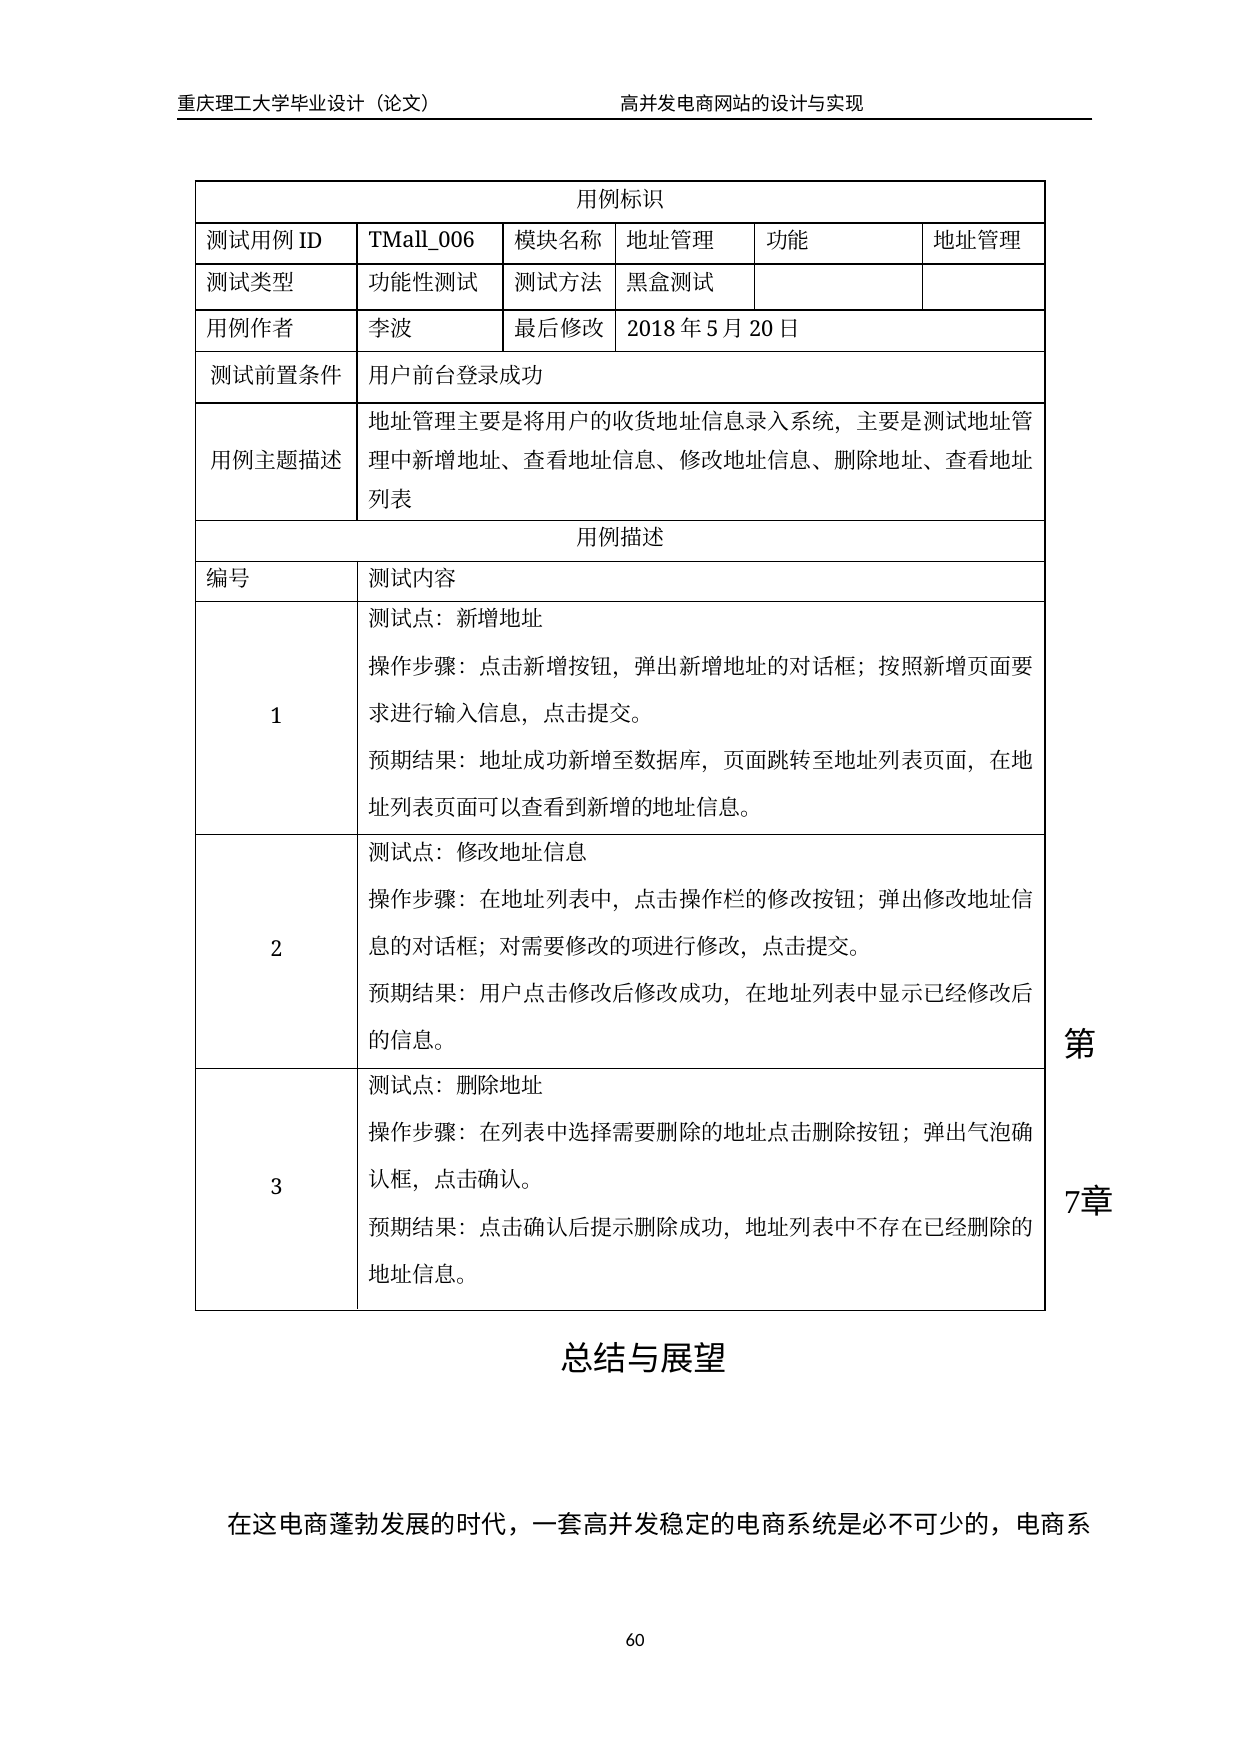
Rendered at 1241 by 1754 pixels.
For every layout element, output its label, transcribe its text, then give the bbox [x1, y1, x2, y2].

table_cell 用例作者 [196, 311, 356, 351]
table_cell 李波 [358, 311, 502, 351]
subtitle 总结与展望 [177, 1010, 1092, 1388]
table_cell 2018年5月20日 [616, 311, 1044, 351]
table_cell 用例描述 [196, 521, 1044, 561]
table_cell 2 [196, 835, 357, 1068]
table_cell 测试前置条件 [196, 352, 356, 402]
table_cell 测试方法 [504, 265, 615, 309]
table_cell [923, 265, 1044, 309]
table_cell 用例主题描述 [196, 404, 356, 520]
table_cell 功能性测试 [358, 265, 502, 309]
table_cell 编号 [196, 562, 357, 601]
table_cell 地址管理 [616, 224, 754, 263]
table_cell TMall_006 [358, 224, 502, 263]
table_cell 测试类型 [196, 265, 356, 309]
table_cell 黑盒测试 [616, 265, 754, 309]
table_cell 测试点：修改地址信息 操作步骤：在地址列表中，点击操作栏的修改按钮；弹出修改地址信息的对话框；对需要修改的项进行修改，点击提交。 预期结果：用户点击修改后修改成功，在地址列表中显示已经修改后的信息。 [358, 835, 1044, 1068]
table_cell 3 [196, 1069, 357, 1309]
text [177, 1491, 1092, 1556]
table_cell 测试用例ID [196, 224, 356, 263]
table_cell [755, 265, 922, 309]
table_cell 测试点：新增地址 操作步骤：点击新增按钮，弹出新增地址的对话框；按照新增页面要求进行输入信息，点击提交。 预期结果：地址成功新增至数据库，页面跳转至地址列表页面，在地址列表页面可以查看到新增的地址信息。 [358, 602, 1044, 834]
table_cell 模块名称 [504, 224, 615, 263]
table_cell 地址管理 [923, 224, 1044, 263]
table_cell 功能 [755, 224, 922, 263]
table_cell 测试点：删除地址 操作步骤：在列表中选择需要删除的地址点击删除按钮；弹出气泡确认框，点击确认。 预期结果：点击确认后提示删除成功，地址列表中不存在已经删除的地址信息。 [358, 1069, 1044, 1309]
table_header 用例标识 [196, 182, 1044, 222]
table_cell 测试内容 [358, 562, 1044, 601]
table_cell 1 [196, 602, 357, 834]
table_cell 地址管理主要是将用户的收货地址信息录入系统，主要是测试地址管理中新增地址、查看地址信息、修改地址信息、删除地址、查看地址列表 [358, 404, 1044, 520]
table_cell 用户前台登录成功 [358, 352, 1044, 402]
table_cell 最后修改时间 [504, 311, 615, 351]
